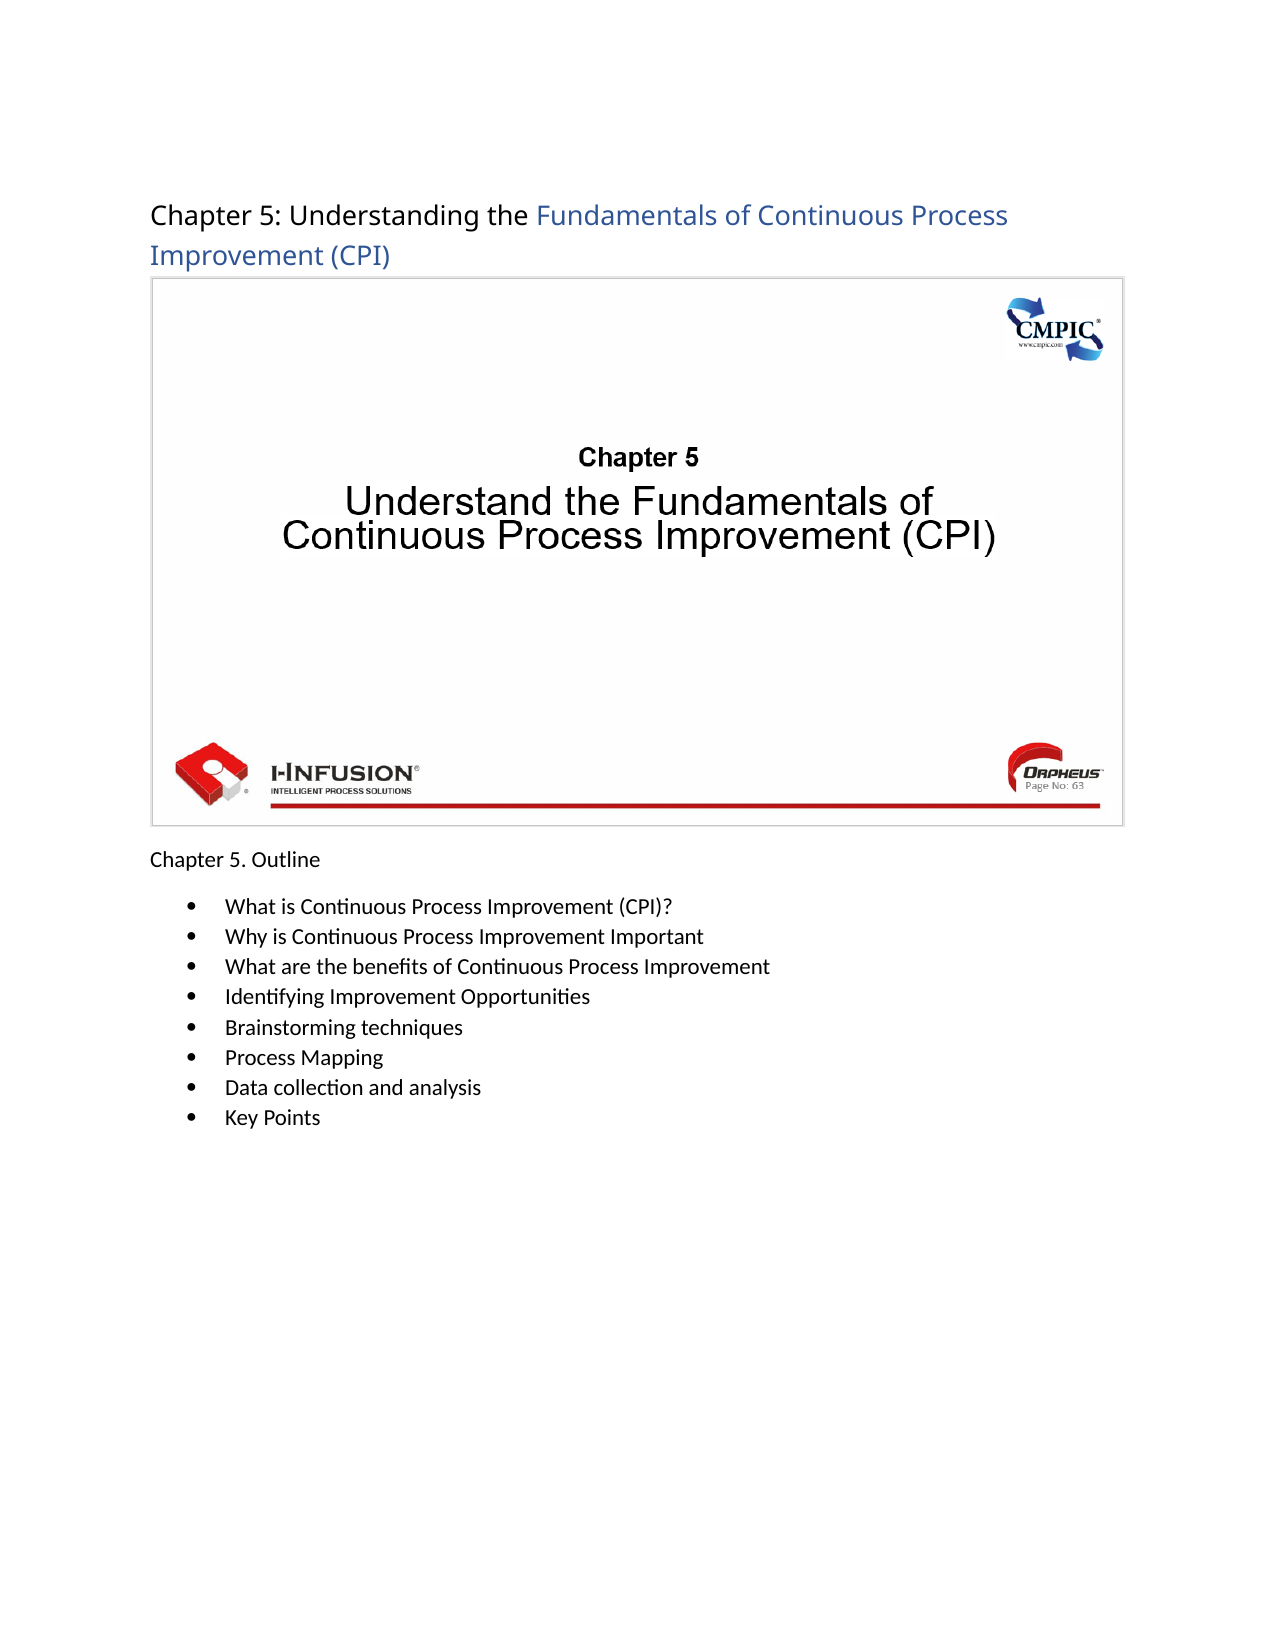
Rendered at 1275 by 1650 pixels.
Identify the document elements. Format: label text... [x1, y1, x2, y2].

list What are the benefits of Continuous Process Improvement [187, 952, 1125, 980]
list Process Mapping [187, 1043, 1125, 1071]
list Key Points [187, 1103, 1125, 1131]
text Chapter 5. Outline [150, 845, 1125, 873]
picture [150, 276, 1125, 827]
list Data collection and analysis [187, 1073, 1125, 1101]
list Identifying Improvement Opportunities [187, 982, 1125, 1011]
list What is Continuous Process Improvement (CPI)? [187, 892, 1125, 920]
subtitle Chapter 5: Understanding the Fundamentals of Continuous Process Improvement (CPI) [150, 197, 1125, 273]
list Brainstorming techniques [187, 1013, 1125, 1041]
list Why is Continuous Process Improvement Important [187, 922, 1125, 950]
